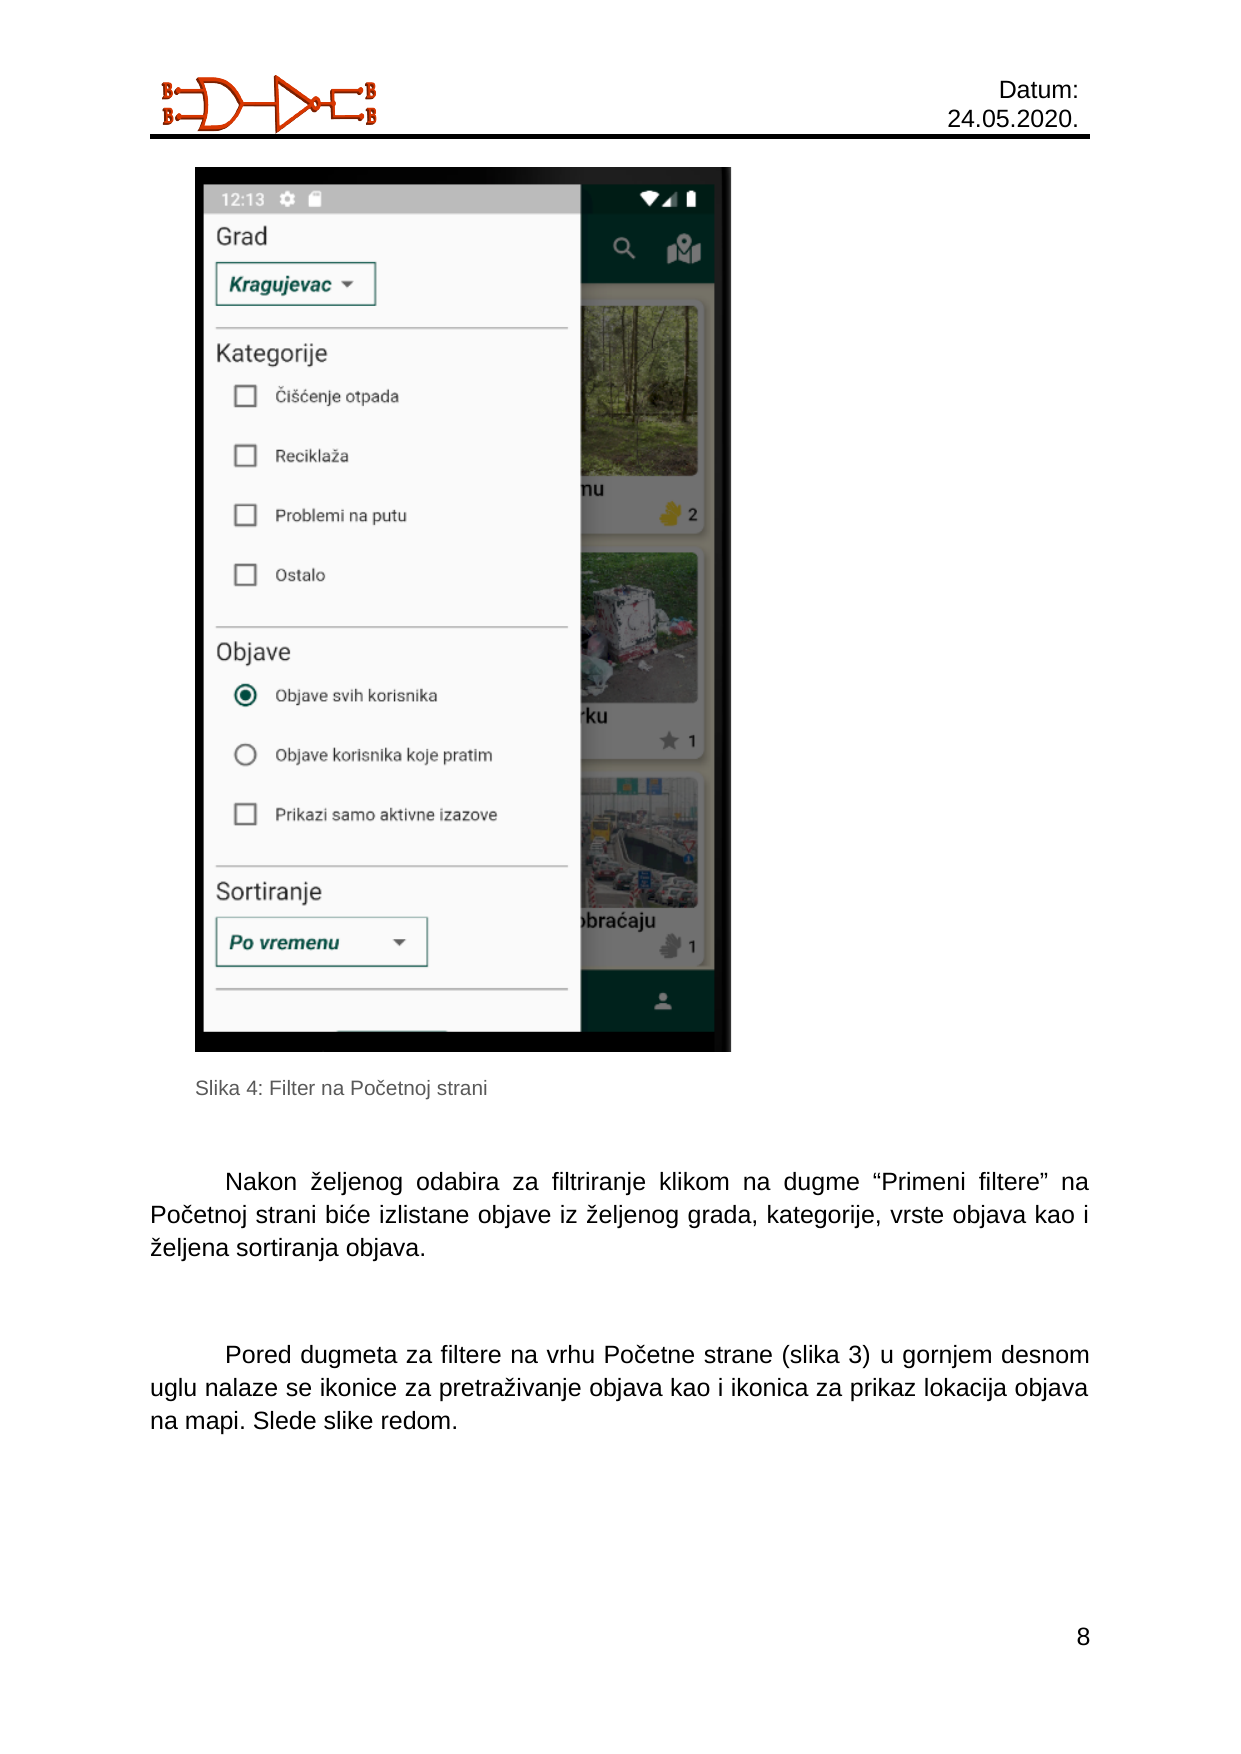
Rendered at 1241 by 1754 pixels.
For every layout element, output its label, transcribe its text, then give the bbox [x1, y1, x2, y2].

text Pored dugmeta za filtere na vrhu Početne strane (slika 3) u gornjem desnom uglu nalaze se ikonice za pretraživanje objava kao i ikonica za prikaz lokacija objava na mapi. Slede slike redom. [150, 1340, 1090, 1435]
picture [161, 75, 377, 134]
text Nakon željenog odabira za filtriranje klikom na dugme “Primeni filtere” na Početnoj strani biće izlistane objave iz željenog grada, kategorije, vrste objava kao i željena sortiranja objava. [150, 1167, 1090, 1261]
picture [195, 167, 732, 1052]
text Slika 4: Filter na Početnoj strani [150, 1076, 1090, 1100]
